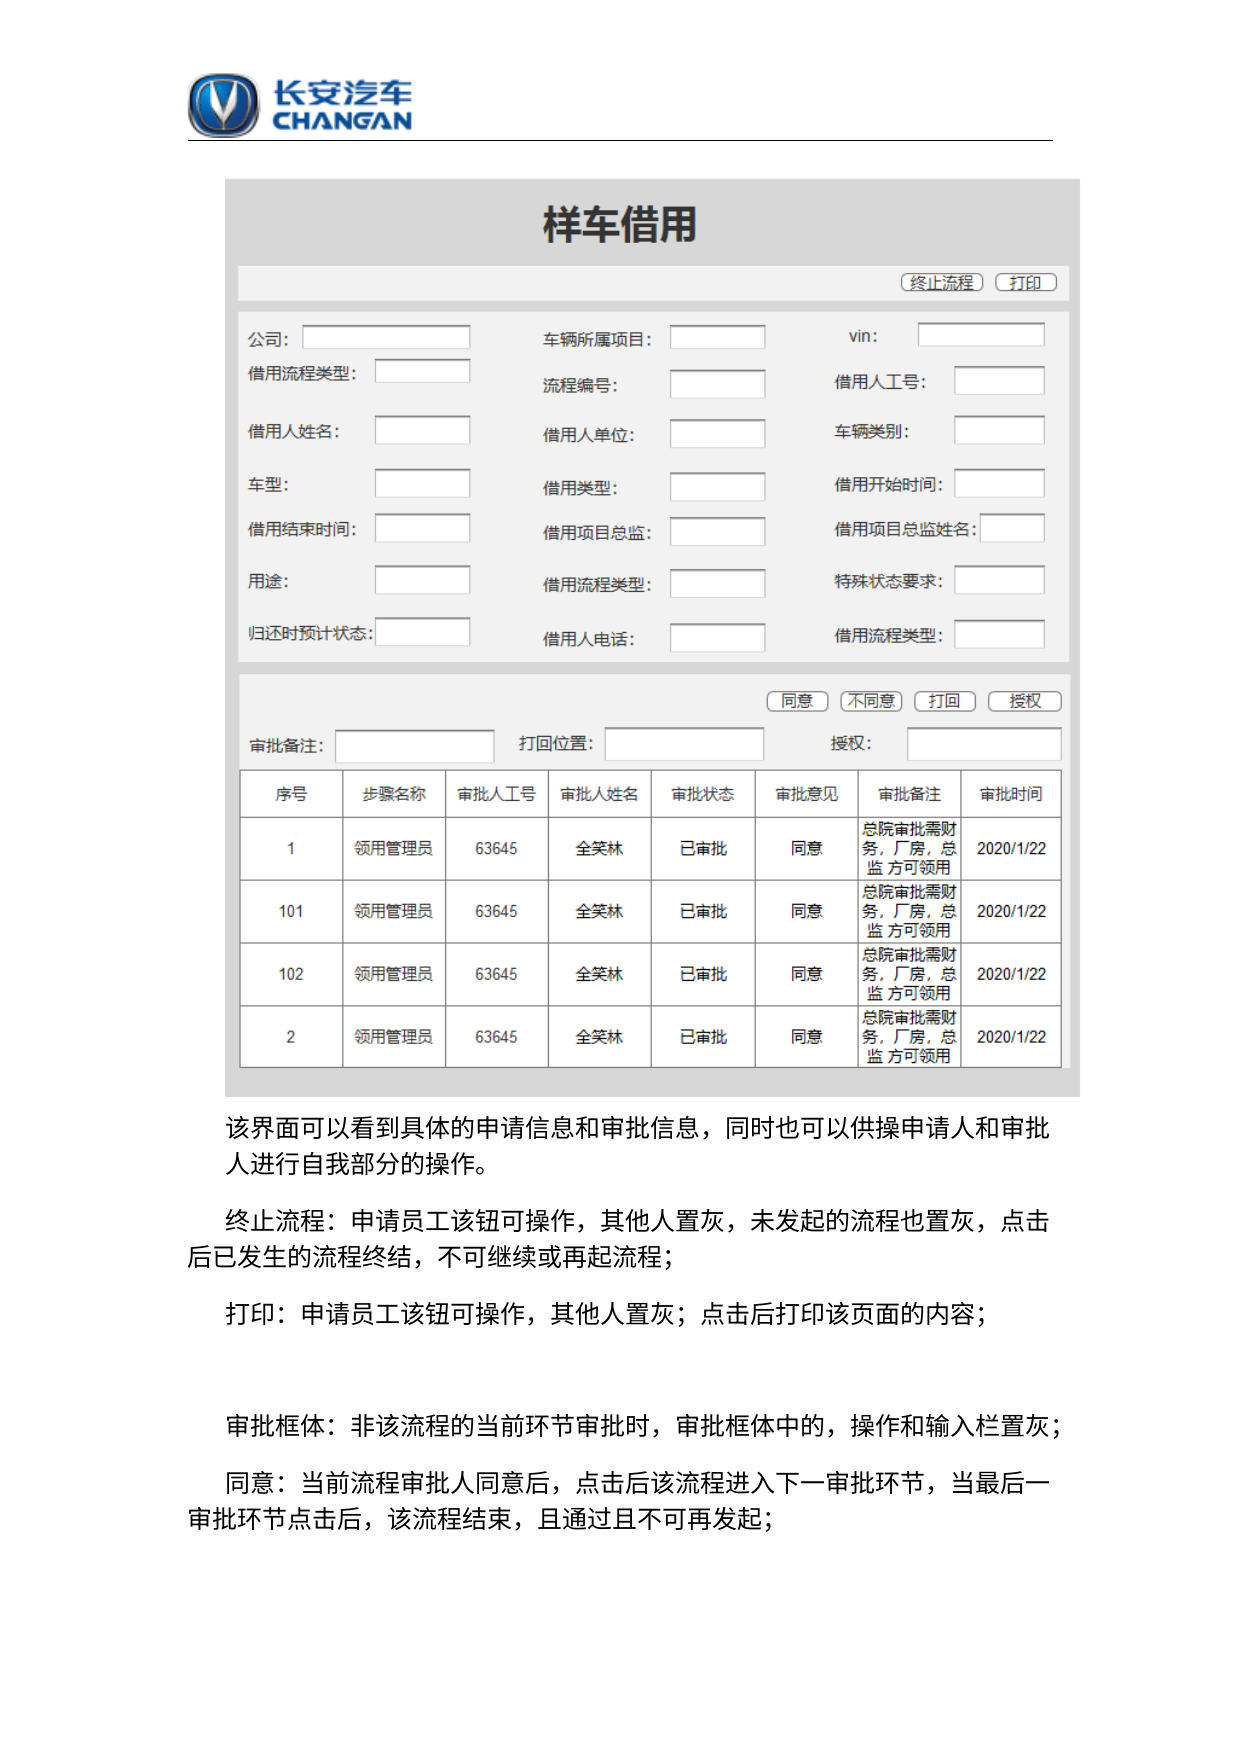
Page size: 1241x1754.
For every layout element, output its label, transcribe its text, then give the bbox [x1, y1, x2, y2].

text 同意：当前流程审批人同意后，点击后该流程进入下一审批环节，当最后一审批环节点击后，该流程结束，且通过且不可再发起； [187, 1464, 1053, 1536]
text 打印：申请员工该钮可操作，其他人置灰；点击后打印该页面的内容； [187, 1295, 1053, 1331]
text 审批框体：非该流程的当前环节审批时，审批框体中的，操作和输入栏置灰； [187, 1407, 1053, 1443]
text 终止流程：申请员工该钮可操作，其他人置灰，未发起的流程也置灰，点击后已发生的流程终结，不可继续或再起流程； [187, 1201, 1053, 1274]
text 该界面可以看到具体的申请信息和审批信息，同时也可以供操申请人和审批人进行自我部分的操作。 [225, 1108, 1053, 1181]
picture [187, 73, 432, 138]
picture [225, 162, 1091, 1108]
